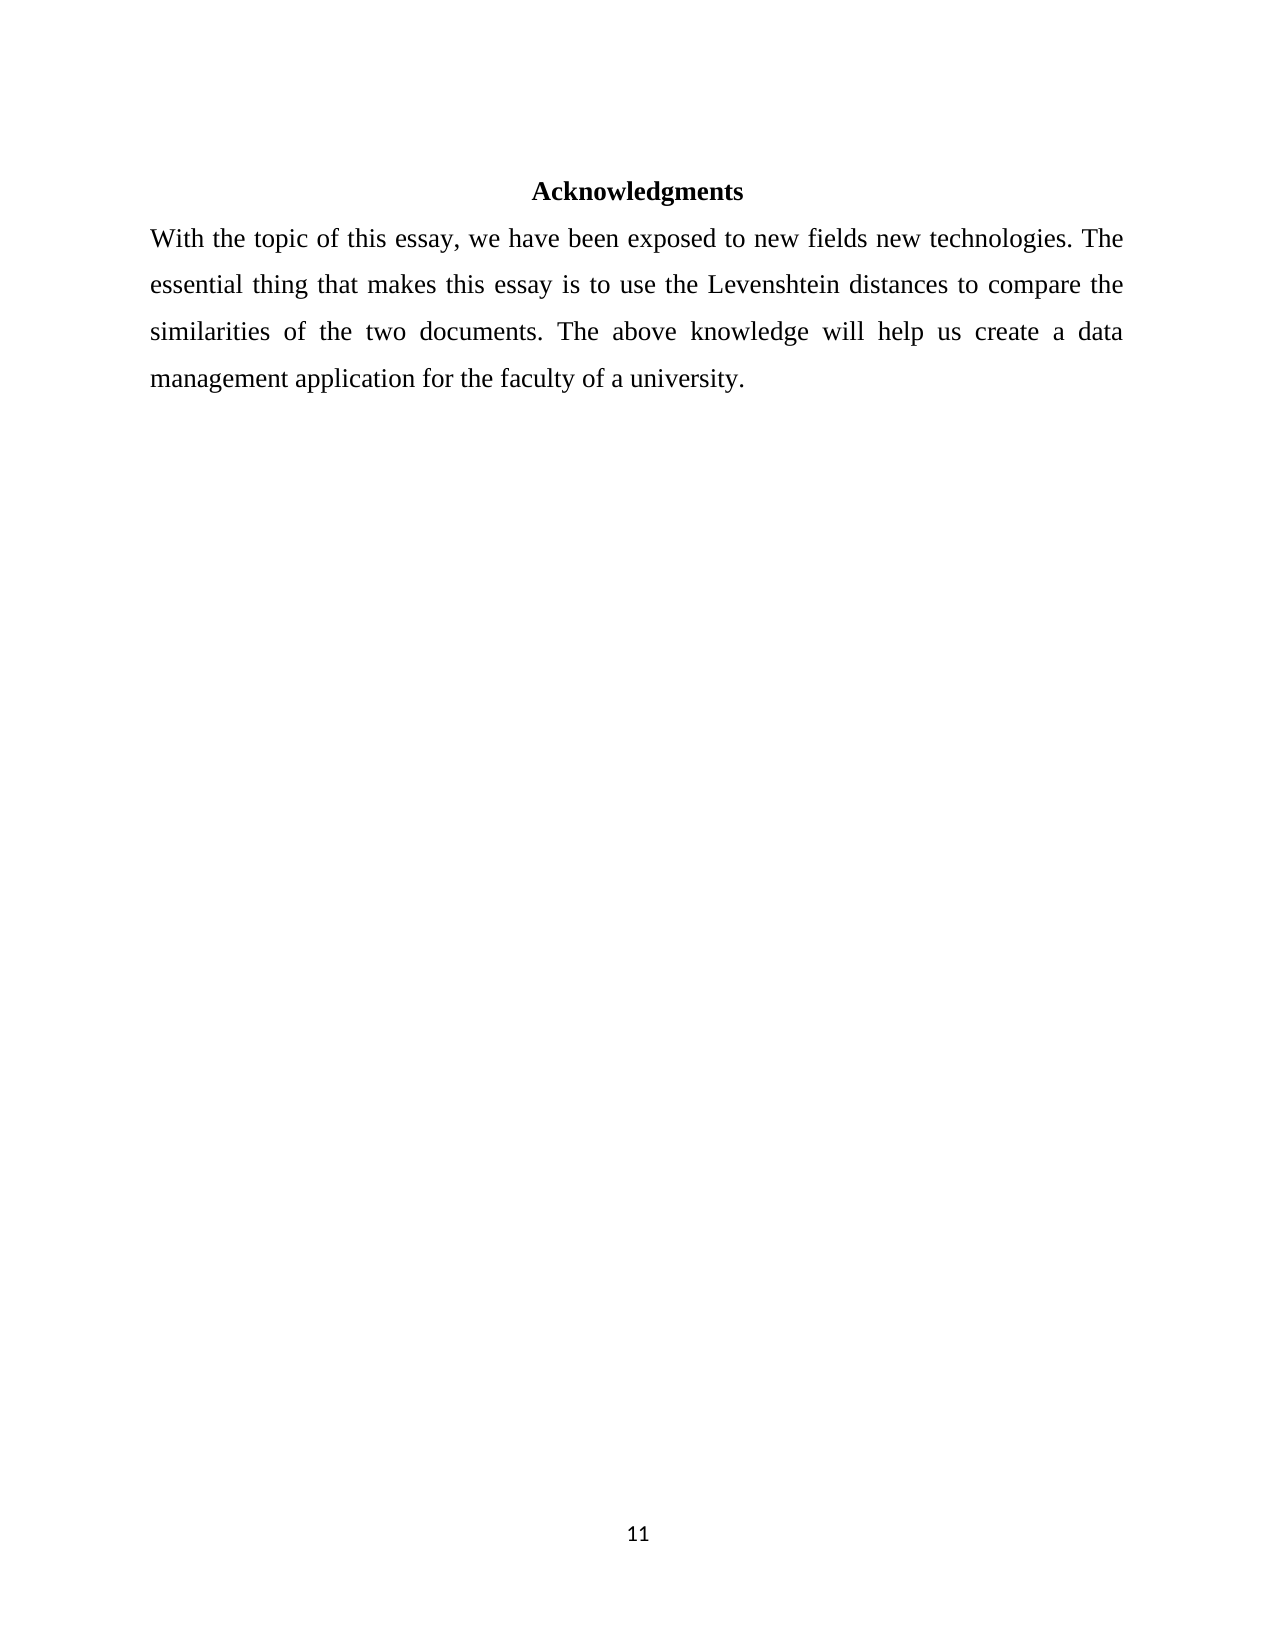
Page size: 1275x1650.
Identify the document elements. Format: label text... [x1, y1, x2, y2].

subtitle Acknowledgments [150, 175, 1125, 206]
text With the topic of this essay, we have been exposed to new fields new technologies. The essential thing that makes this essay is to use the Levenshtein distances to compare the similarities of the two documents. The above knowledge will help us create a data management application for the faculty of a university. [150, 222, 1125, 393]
